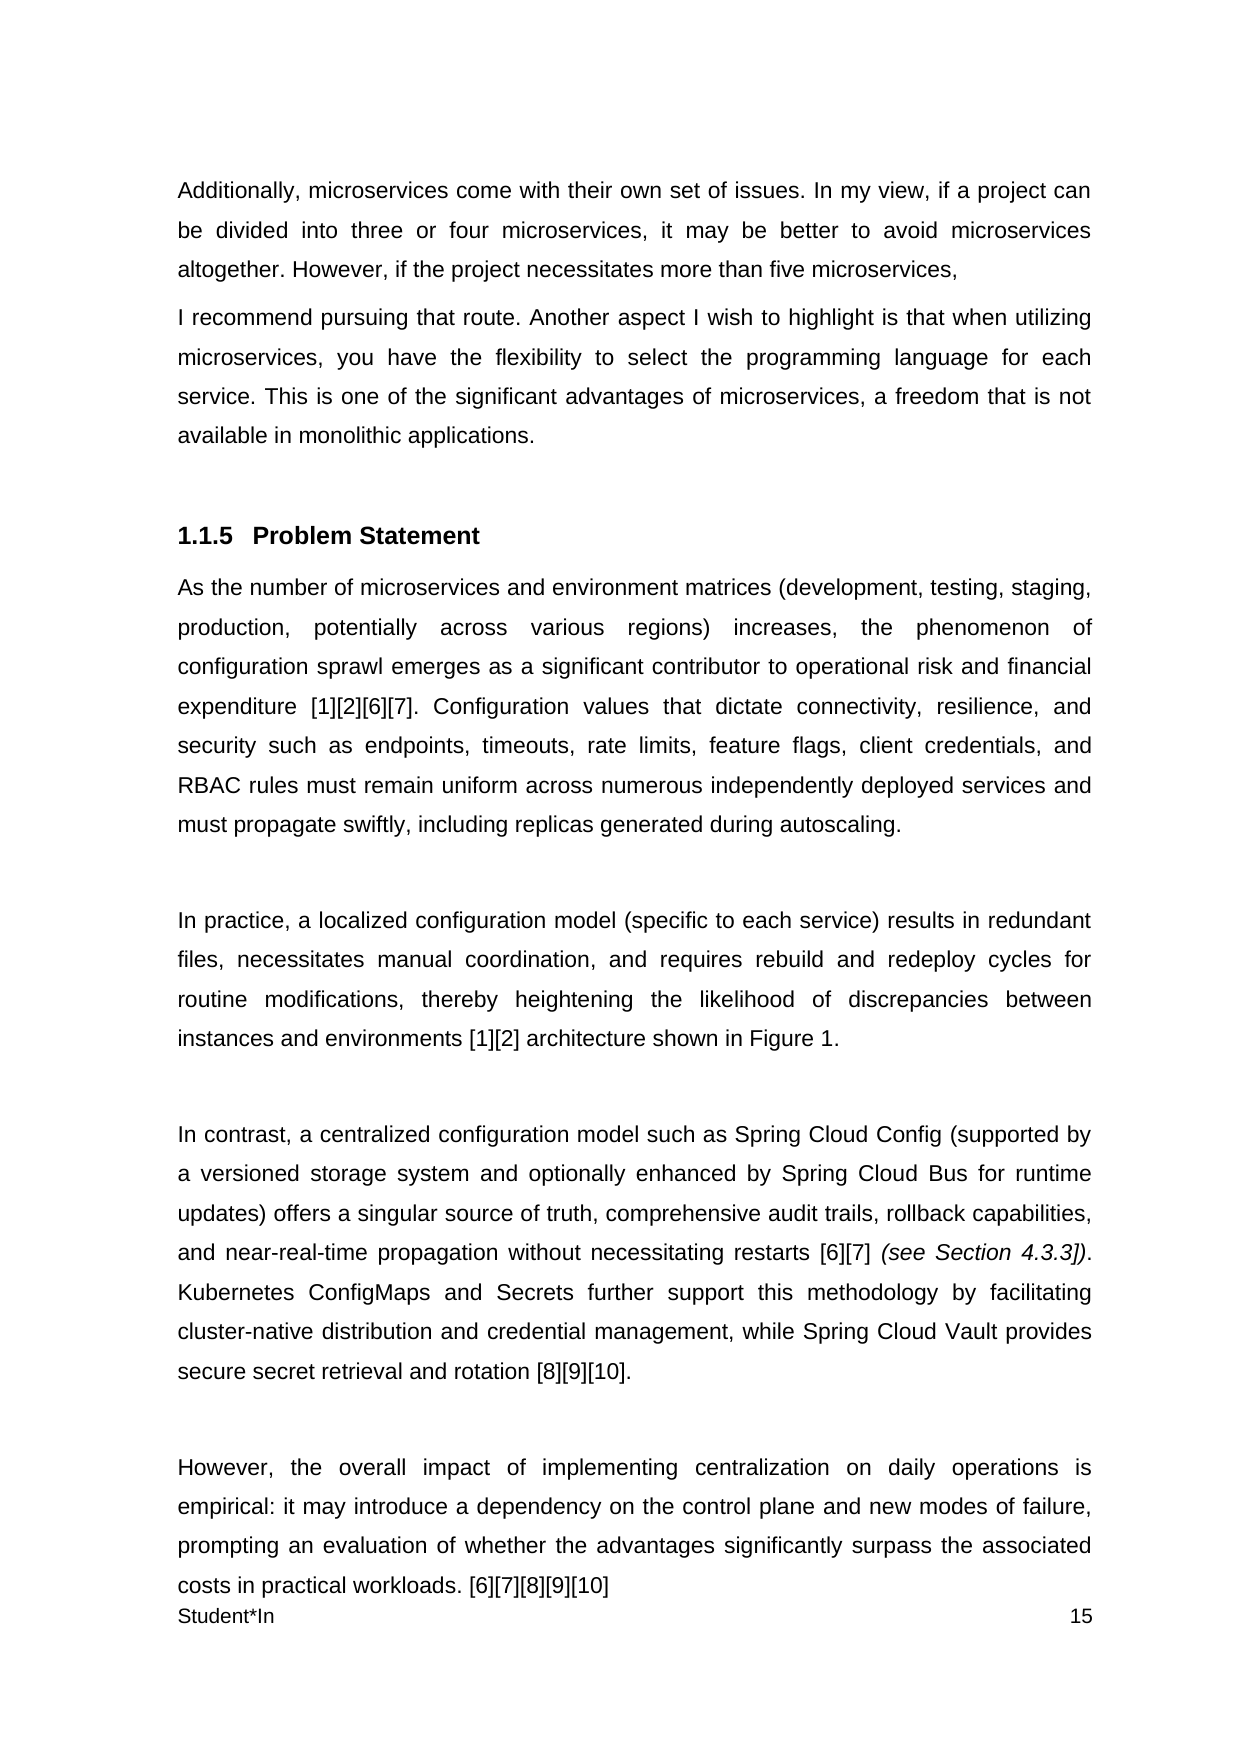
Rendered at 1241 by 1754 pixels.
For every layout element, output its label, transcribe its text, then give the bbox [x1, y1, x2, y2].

text However, the overall impact of implementing centralization on daily operations is empirical: it may introduce a dependency on the control plane and new modes of failure, prompting an evaluation of whether the advantages significantly surpass the associated costs in practical workloads. [6][7][8][9][10] [177, 1453, 1092, 1598]
text I recommend pursuing that route. Another aspect I wish to highlight is that when utilizing microservices, you have the flexibility to select the programming language for each service. This is one of the significant advantages of microservices, a freedom that is not available in monolithic applications. [177, 304, 1092, 449]
text In contrast, a centralized configuration model such as Spring Cloud Config (supported by a versioned storage system and optionally enhanced by Spring Cloud Bus for runtime updates) offers a singular source of truth, comprehensive audit trails, rollback capabilities, and near-real-time propagation without necessitating restarts [6][7] (see Section ‎4.3.3]). Kubernetes ConfigMaps and Secrets further support this methodology by facilitating cluster-native distribution and credential management, while Spring Cloud Vault provides secure secret retrieval and rotation [8][9][10]. [177, 1121, 1092, 1384]
subtitle Problem Statement [177, 520, 1092, 549]
text As the number of microservices and environment matrices (development, testing, staging, production, potentially across various regions) increases, the phenomenon of configuration sprawl emerges as a significant contributor to operational risk and financial expenditure [1][2][6][7]. Configuration values that dictate connectivity, resilience, and security such as endpoints, timeouts, rate limits, feature flags, client credentials, and RBAC rules must remain uniform across numerous independently deployed services and must propagate swiftly, including replicas generated during autoscaling. [177, 574, 1092, 838]
text In practice, a localized configuration model (specific to each service) results in redundant files, necessitates manual coordination, and requires rebuild and redeploy cycles for routine modifications, thereby heightening the likelihood of discrepancies between instances and environments [1][2] architecture shown in Figure 1. [177, 907, 1092, 1052]
text Additionally, microservices come with their own set of issues. In my view, if a project can be divided into three or four microservices, it may be better to avoid microservices altogether. However, if the project necessitates more than five microservices, [177, 177, 1092, 282]
